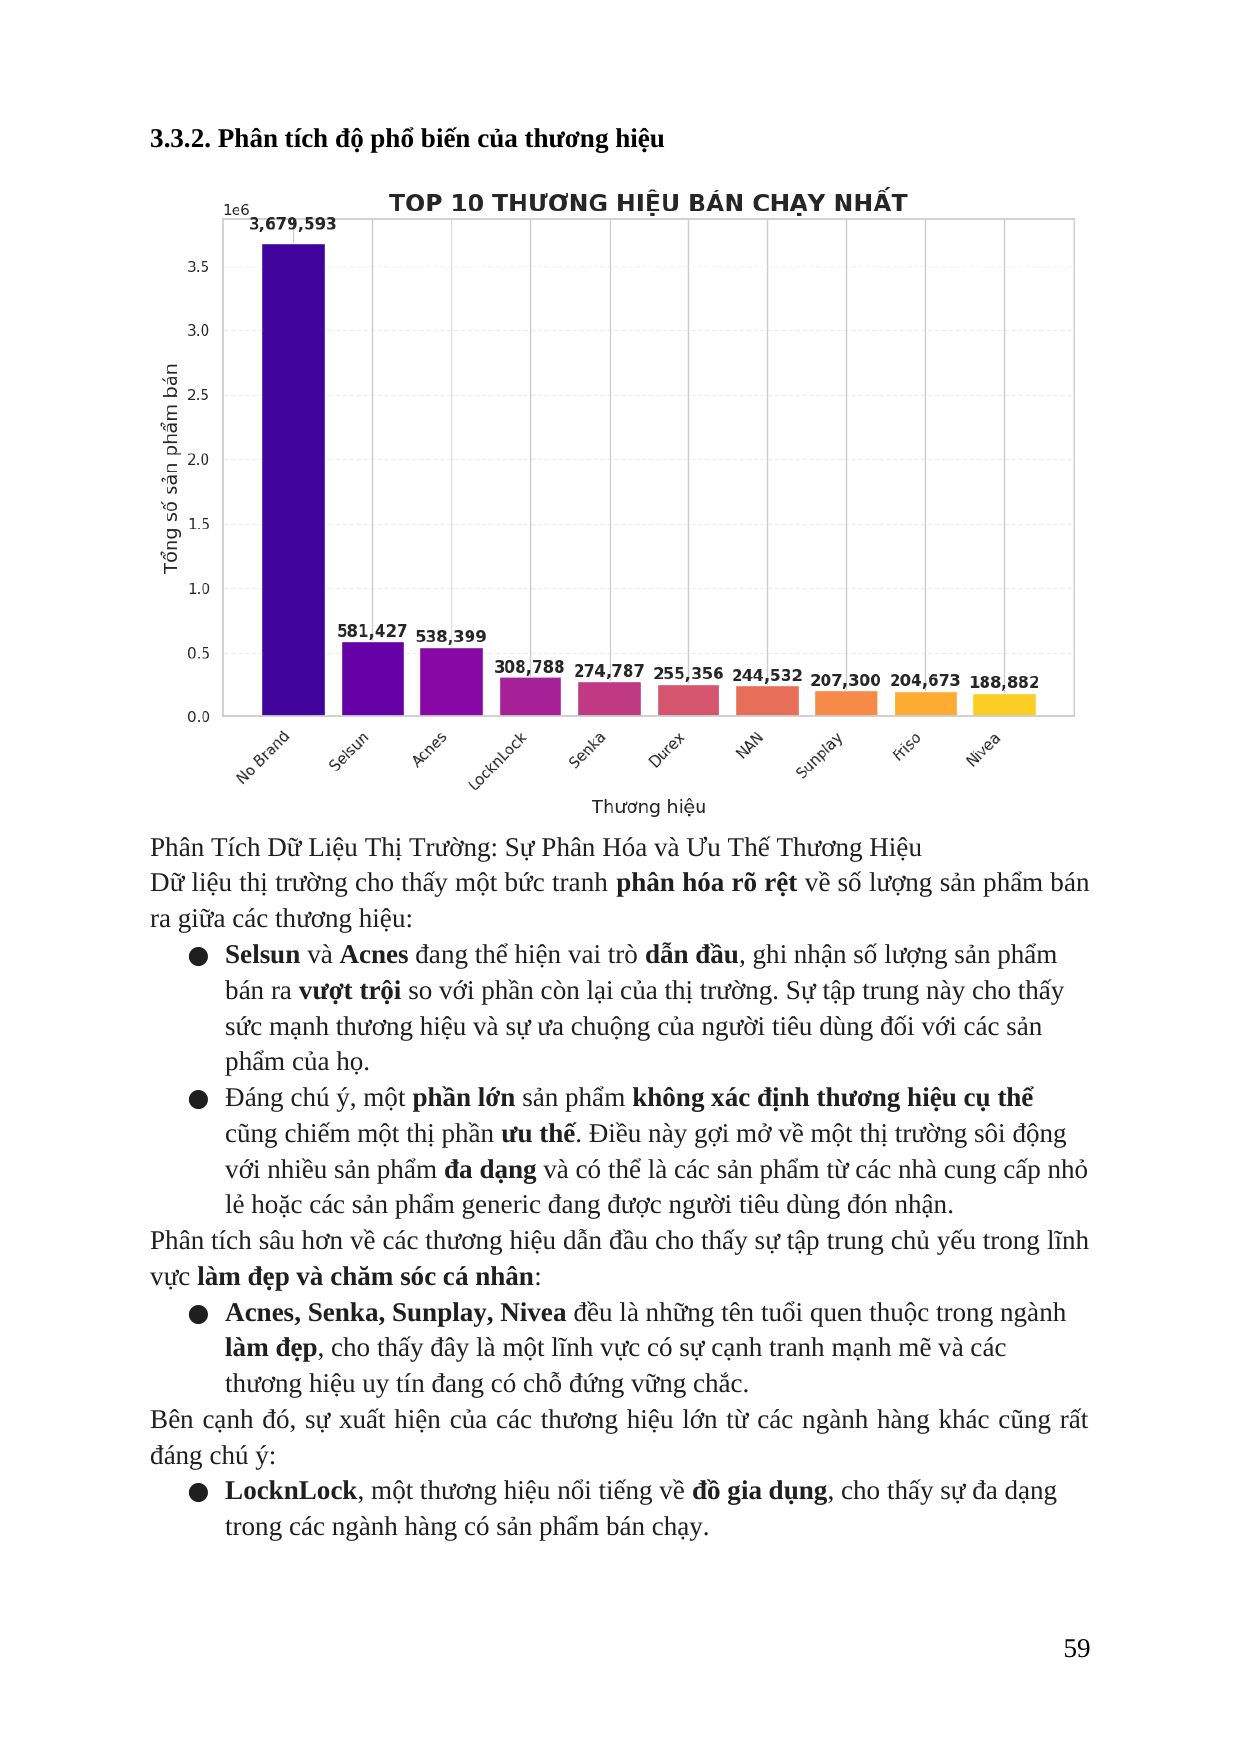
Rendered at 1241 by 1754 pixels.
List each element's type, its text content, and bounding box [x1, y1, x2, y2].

text Dữ liệu thị trường cho thấy một bức tranh phân hóa rõ rệt về số lượng sản phẩm bán ra giữa các thương hiệu: [150, 866, 1090, 933]
list Selsun và Acnes đang thể hiện vai trò dẫn đầu, ghi nhận số lượng sản phẩm bán ra vượt trội so với phần còn lại của thị trường. Sự tập trung này cho thấy sức mạnh thương hiệu và sự ưa chuộng của người tiêu dùng đối với các sản phẩm của họ. [187, 938, 1090, 1076]
list Acnes, Senka, Sunplay, Nivea đều là những tên tuổi quen thuộc trong ngành làm đẹp, cho thấy đây là một lĩnh vực có sự cạnh tranh mạnh mẽ và các thương hiệu uy tín đang có chỗ đứng vững chắc. [187, 1296, 1090, 1398]
list LocknLock, một thương hiệu nổi tiếng về đồ gia dụng, cho thấy sự đa dạng trong các ngành hàng có sản phẩm bán chạy. [187, 1474, 1090, 1542]
subtitle 3.3.2. Phân tích độ phổ biến của thương hiệu [150, 122, 1090, 153]
text Phân Tích Dữ Liệu Thị Trường: Sự Phân Hóa và Ưu Thế Thương Hiệu [150, 831, 1090, 862]
text Phân tích sâu hơn về các thương hiệu dẫn đầu cho thấy sự tập trung chủ yếu trong lĩnh vực làm đẹp và chăm sóc cá nhân: [150, 1224, 1090, 1291]
text Bên cạnh đó, sự xuất hiện của các thương hiệu lớn từ các ngành hàng khác cũng rất đáng chú ý: [150, 1403, 1090, 1470]
list Đáng chú ý, một phần lớn sản phẩm không xác định thương hiệu cụ thể cũng chiếm một thị phần ưu thế. Điều này gợi mở về một thị trường sôi động với nhiều sản phẩm đa dạng và có thể là các sản phẩm từ các nhà cung cấp nhỏ lẻ hoặc các sản phẩm generic đang được người tiêu dùng đón nhận. [187, 1081, 1090, 1219]
picture [150, 174, 1091, 827]
